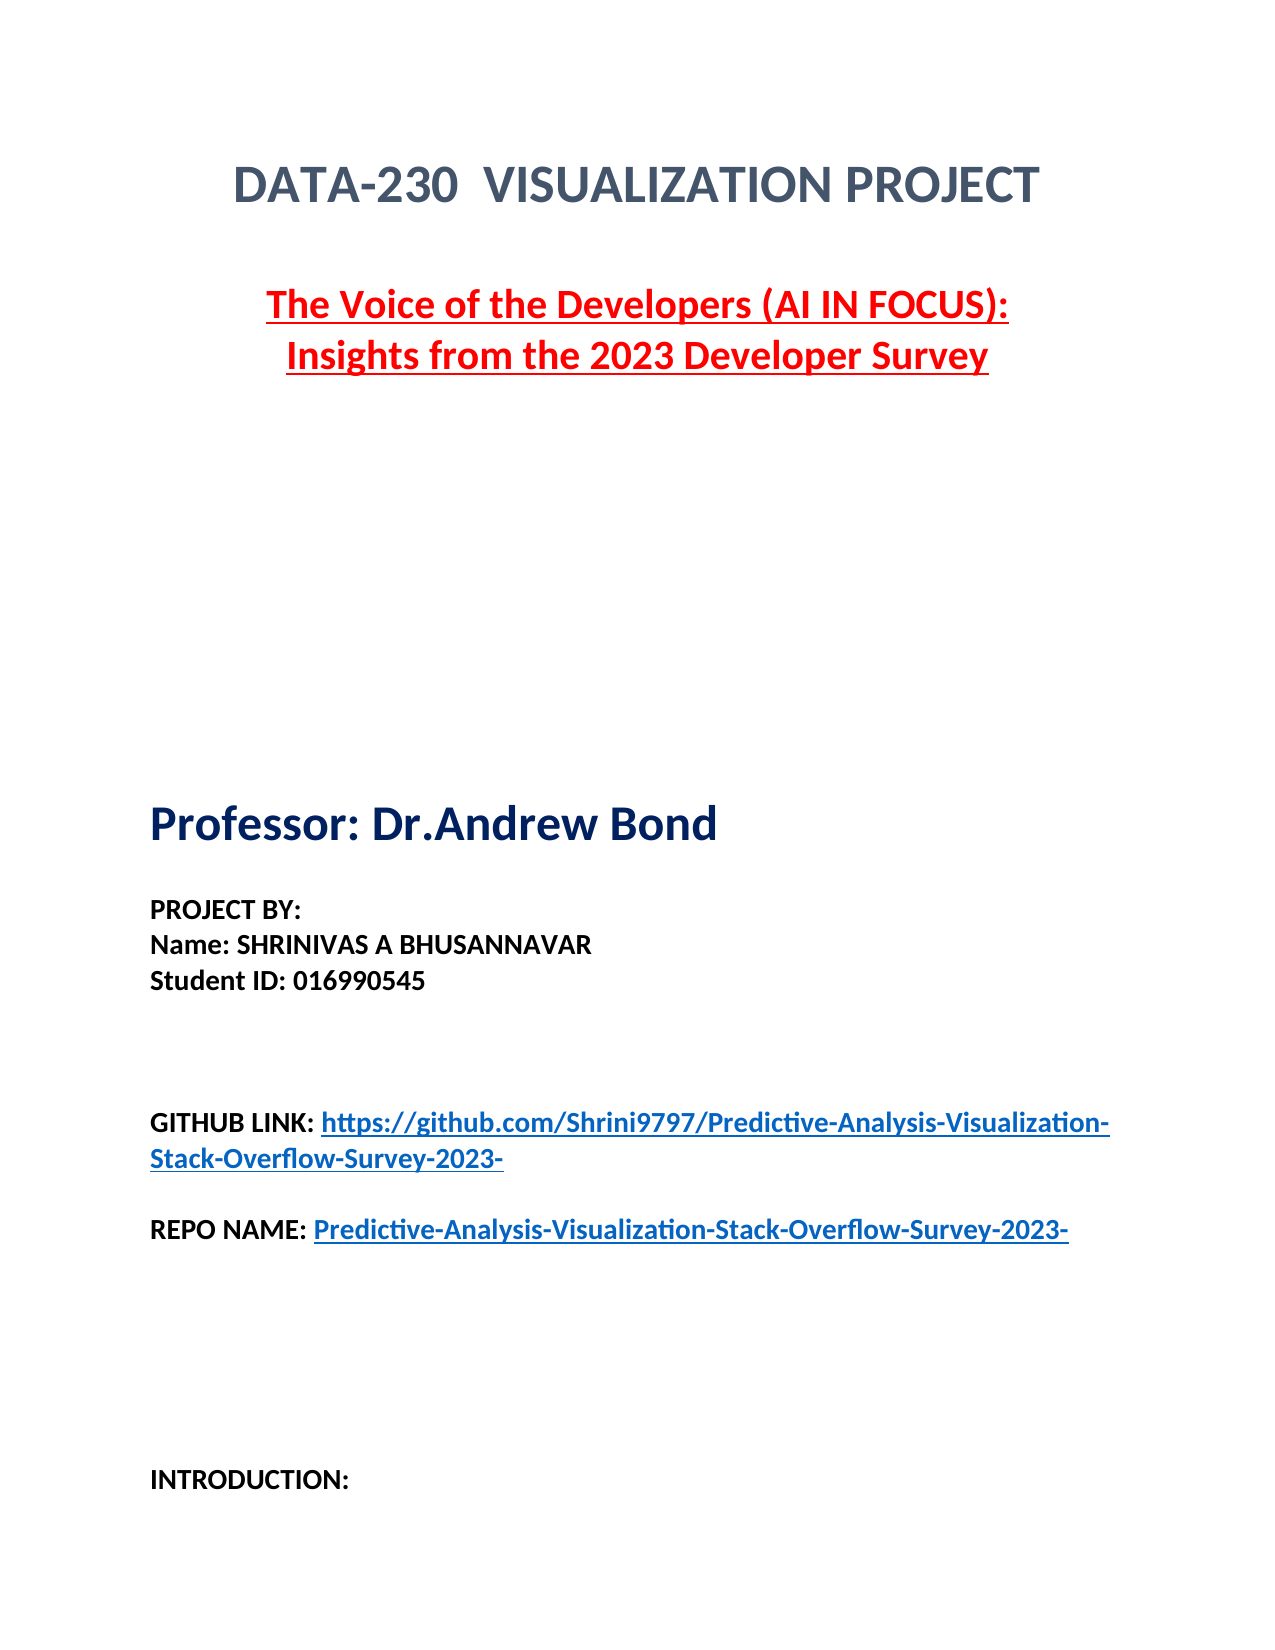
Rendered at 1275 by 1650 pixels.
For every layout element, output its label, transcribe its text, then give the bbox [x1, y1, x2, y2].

text INTRODUCTION: [150, 1461, 1125, 1496]
text The Voice of the Developers (AI IN FOCUS): [150, 278, 1125, 329]
text GITHUB LINK: https://github.com/Shrini9797/Predictive-Analysis-Visualization-Stack-Overflow-Survey-2023- [150, 1104, 1125, 1176]
text Student ID: 016990545 [150, 962, 1125, 998]
text Insights from the 2023 Developer Survey [150, 329, 1125, 380]
text PROJECT BY: Name: SHRINIVAS A BHUSANNAVAR [150, 891, 1125, 962]
text REPO NAME: Predictive-Analysis-Visualization-Stack-Overflow-Survey-2023- [150, 1211, 1125, 1247]
text DATA-230 VISUALIZATION PROJECT [150, 150, 1125, 216]
text Professor: Dr.Andrew Bond [150, 791, 1125, 852]
